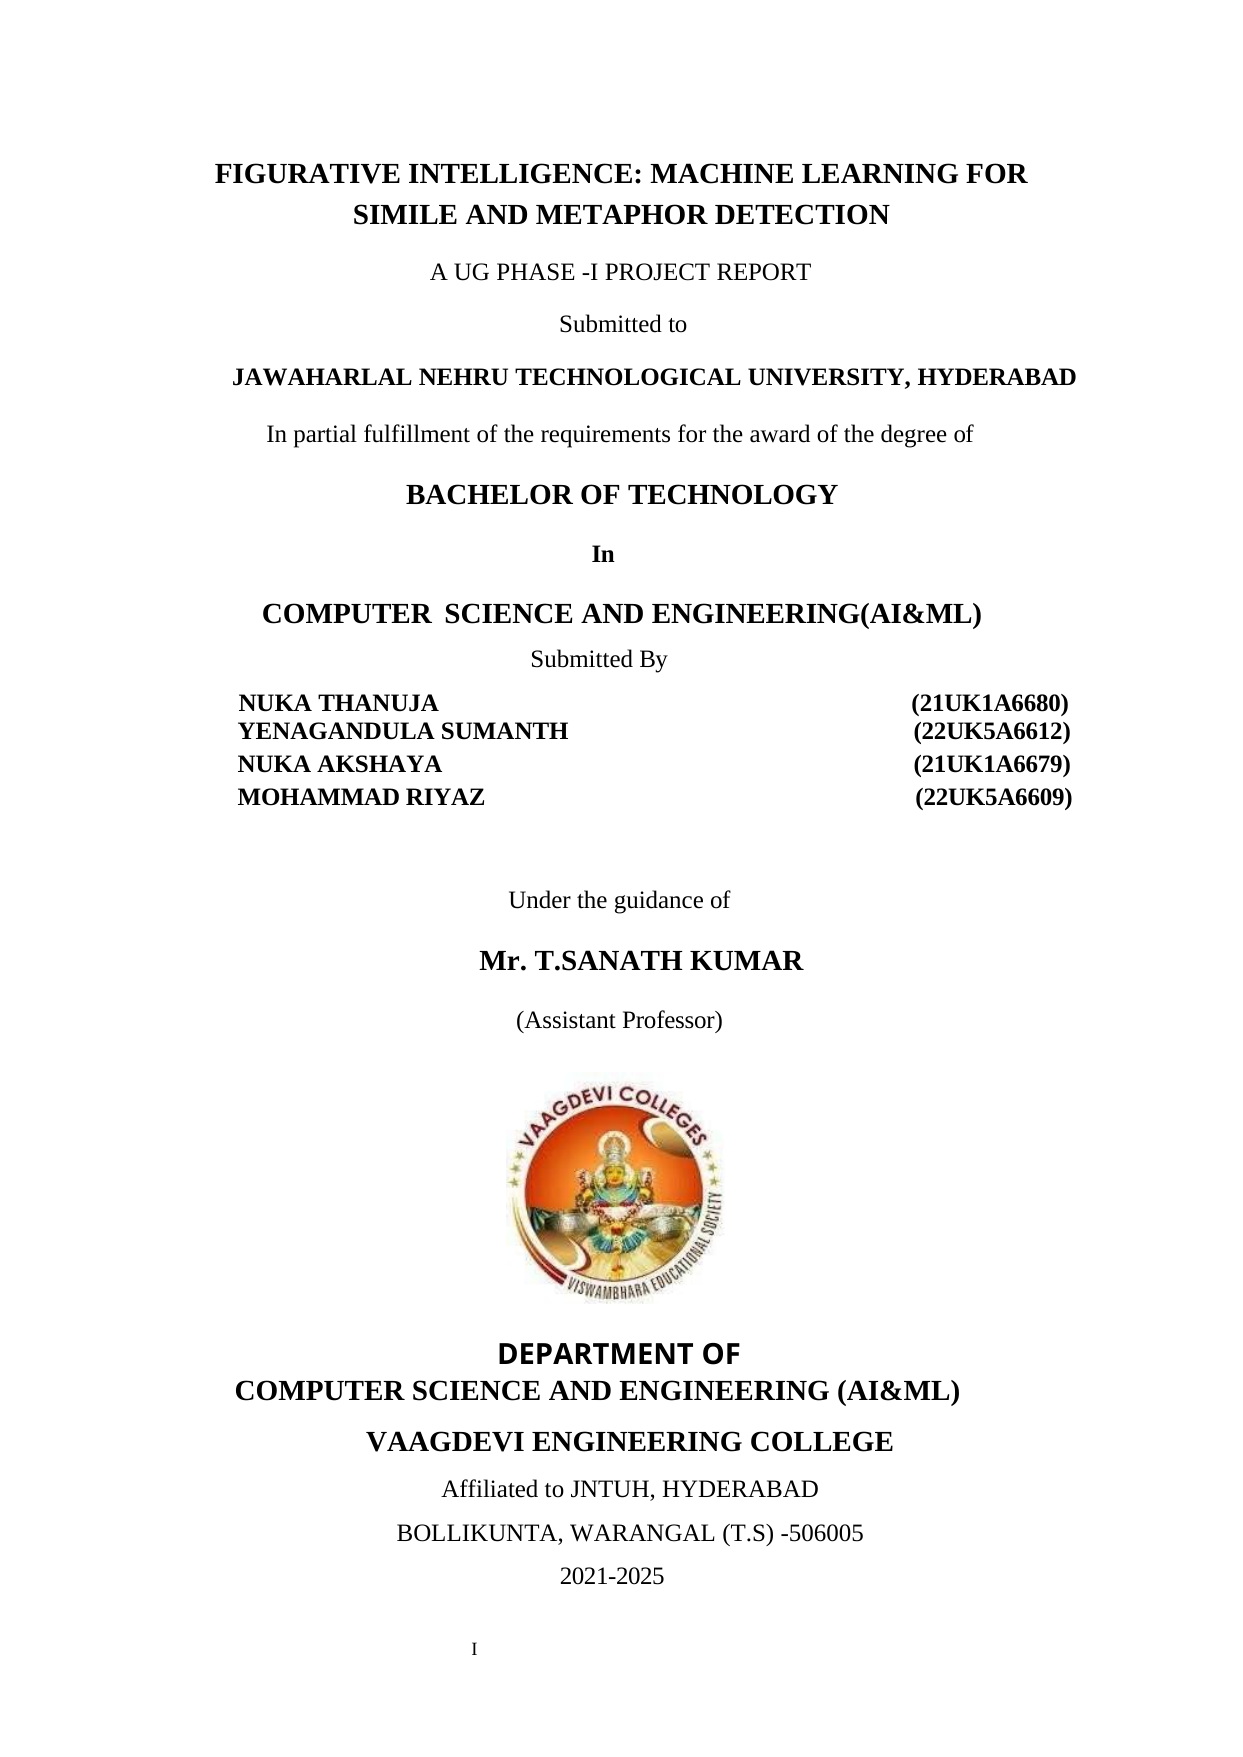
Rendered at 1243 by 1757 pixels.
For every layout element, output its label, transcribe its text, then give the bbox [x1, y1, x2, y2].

subtitle Affiliated to JNTUH, HYDERABAD [216, 1474, 1044, 1503]
text MOHAMMAD RIYAZ (22UK5A6609) [237, 782, 1093, 811]
text In partial fulfillment of the requirements for the award of the degree of [184, 419, 1056, 448]
subtitle FIGURATIVE INTELLIGENCE: MACHINE LEARNING FOR [150, 157, 1093, 190]
text NUKA AKSHAYA (21UK1A6679) [237, 749, 1093, 778]
picture [506, 1072, 725, 1305]
subtitle BACHELOR OF TECHNOLOGY [188, 477, 1056, 511]
subtitle SIMILE AND METAPHOR DETECTION [150, 197, 1093, 230]
text A UG PHASE -I PROJECT REPORT [184, 257, 1056, 286]
text DEPARTMENT OF [194, 1063, 1044, 1373]
subtitle COMPUTER SCIENCE AND ENGINEERING(AI&ML) [187, 596, 1056, 630]
text Submitted By [150, 644, 1048, 673]
text NUKA THANUJA (21UK1A6680) [238, 688, 1093, 716]
subtitle VAAGDEVI ENGINEERING COLLEGE [216, 1424, 1044, 1457]
text Submitted to [202, 309, 1044, 338]
text In [156, 539, 1051, 568]
subtitle Mr. T.SANATH KUMAR [190, 943, 1093, 977]
text JAWAHARLAL NEHRU TECHNOLOGICAL UNIVERSITY, HYDERABAD [232, 362, 1093, 391]
text Under the guidance of [194, 885, 1044, 914]
subtitle BOLLIKUNTA, WARANGAL (T.S) -506005 [216, 1518, 1044, 1546]
text (Assistant Professor) [194, 1005, 1044, 1034]
text 2021-2025 [190, 1561, 1035, 1590]
subtitle COMPUTER SCIENCE AND ENGINEERING (AI&ML) [150, 1373, 1044, 1407]
text YENAGANDULA SUMANTH (22UK5A6612) [237, 716, 1093, 745]
